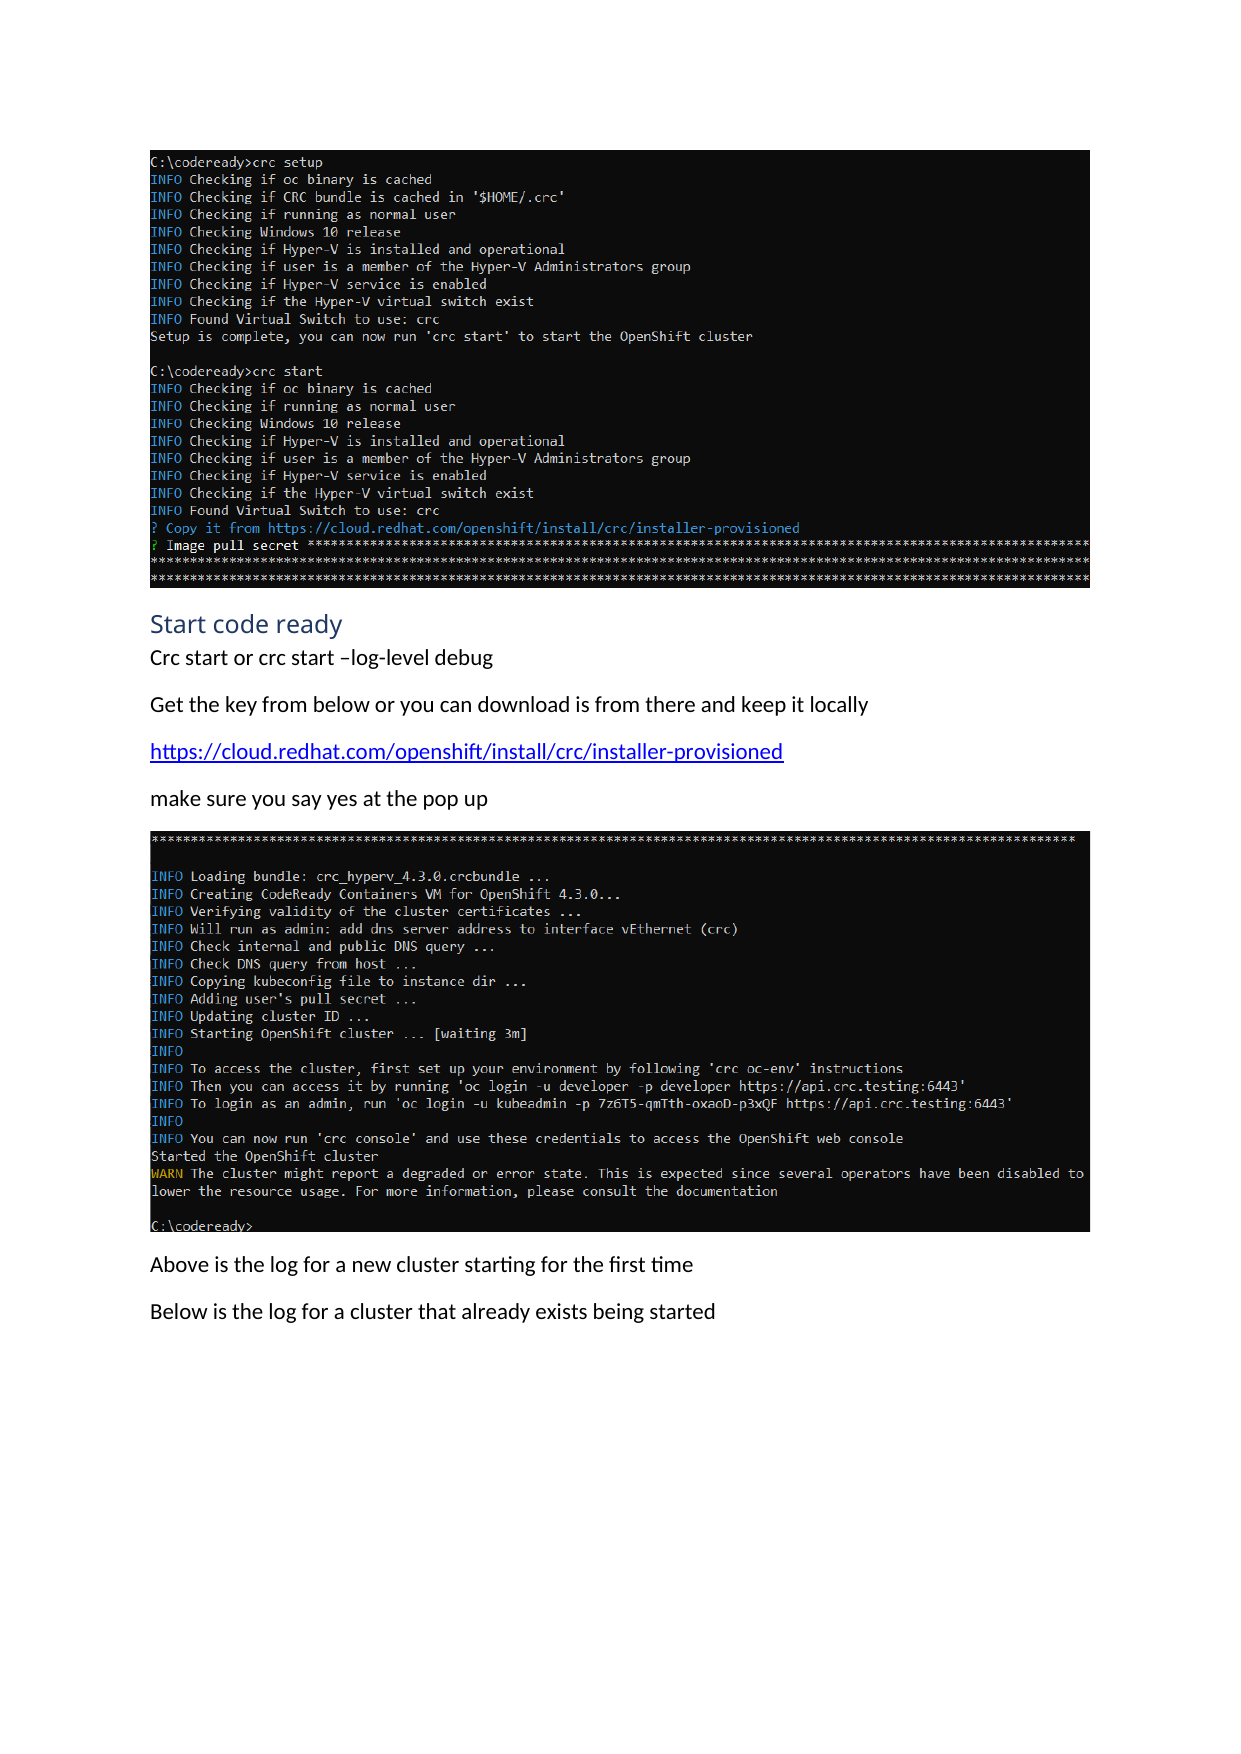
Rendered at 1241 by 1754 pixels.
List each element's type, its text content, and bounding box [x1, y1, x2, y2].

subtitle Start code ready [150, 607, 1090, 641]
text Above is the log for a new cluster starting for the first time [150, 1250, 1090, 1278]
text Get the key from below or you can download is from there and keep it locally [150, 690, 1090, 718]
text https://cloud.redhat.com/openshift/install/crc/installer-provisioned [150, 737, 1090, 765]
picture [150, 831, 1091, 1232]
picture [150, 150, 1091, 588]
text make sure you say yes at the pop up [150, 784, 1090, 812]
text Crc start or crc start –log-level debug [150, 643, 1090, 672]
text Below is the log for a cluster that already exists being started [150, 1297, 1090, 1325]
